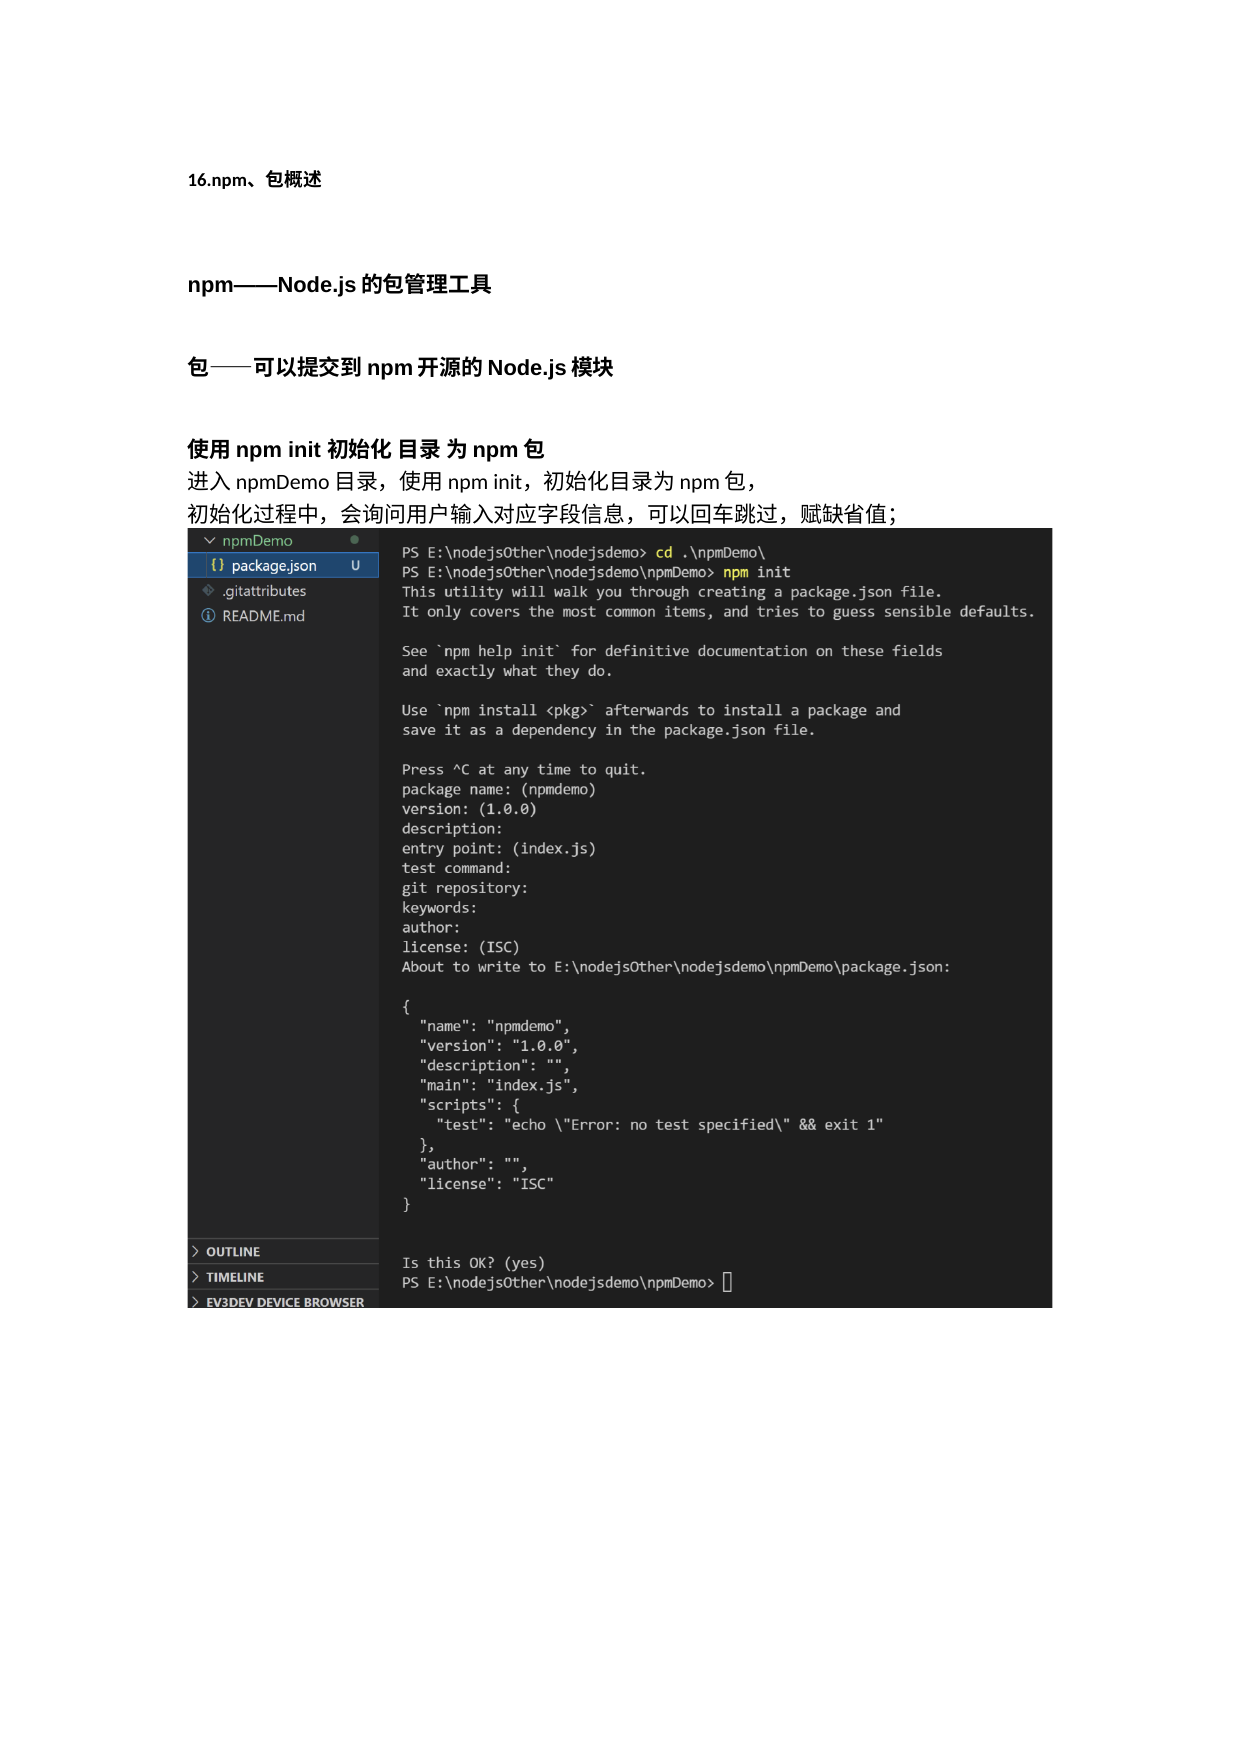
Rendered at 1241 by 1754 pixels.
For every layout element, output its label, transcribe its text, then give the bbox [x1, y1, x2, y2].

subtitle 16.npm、包概述 [187, 162, 1053, 194]
picture [187, 528, 1053, 1308]
subtitle 包——可以提交到npm开源的Node.js模块 [187, 349, 1053, 382]
text 初始化过程中，会询问用户输入对应字段信息，可以回车跳过，赋缺省值； [187, 496, 1053, 528]
subtitle npm——Node.js的包管理工具 [187, 267, 1053, 299]
text 进入npmDemo目录，使用npm init，初始化目录为npm包， [187, 464, 1053, 496]
subtitle 使用npm init 初始化 目录 为npm包 [187, 431, 1053, 464]
